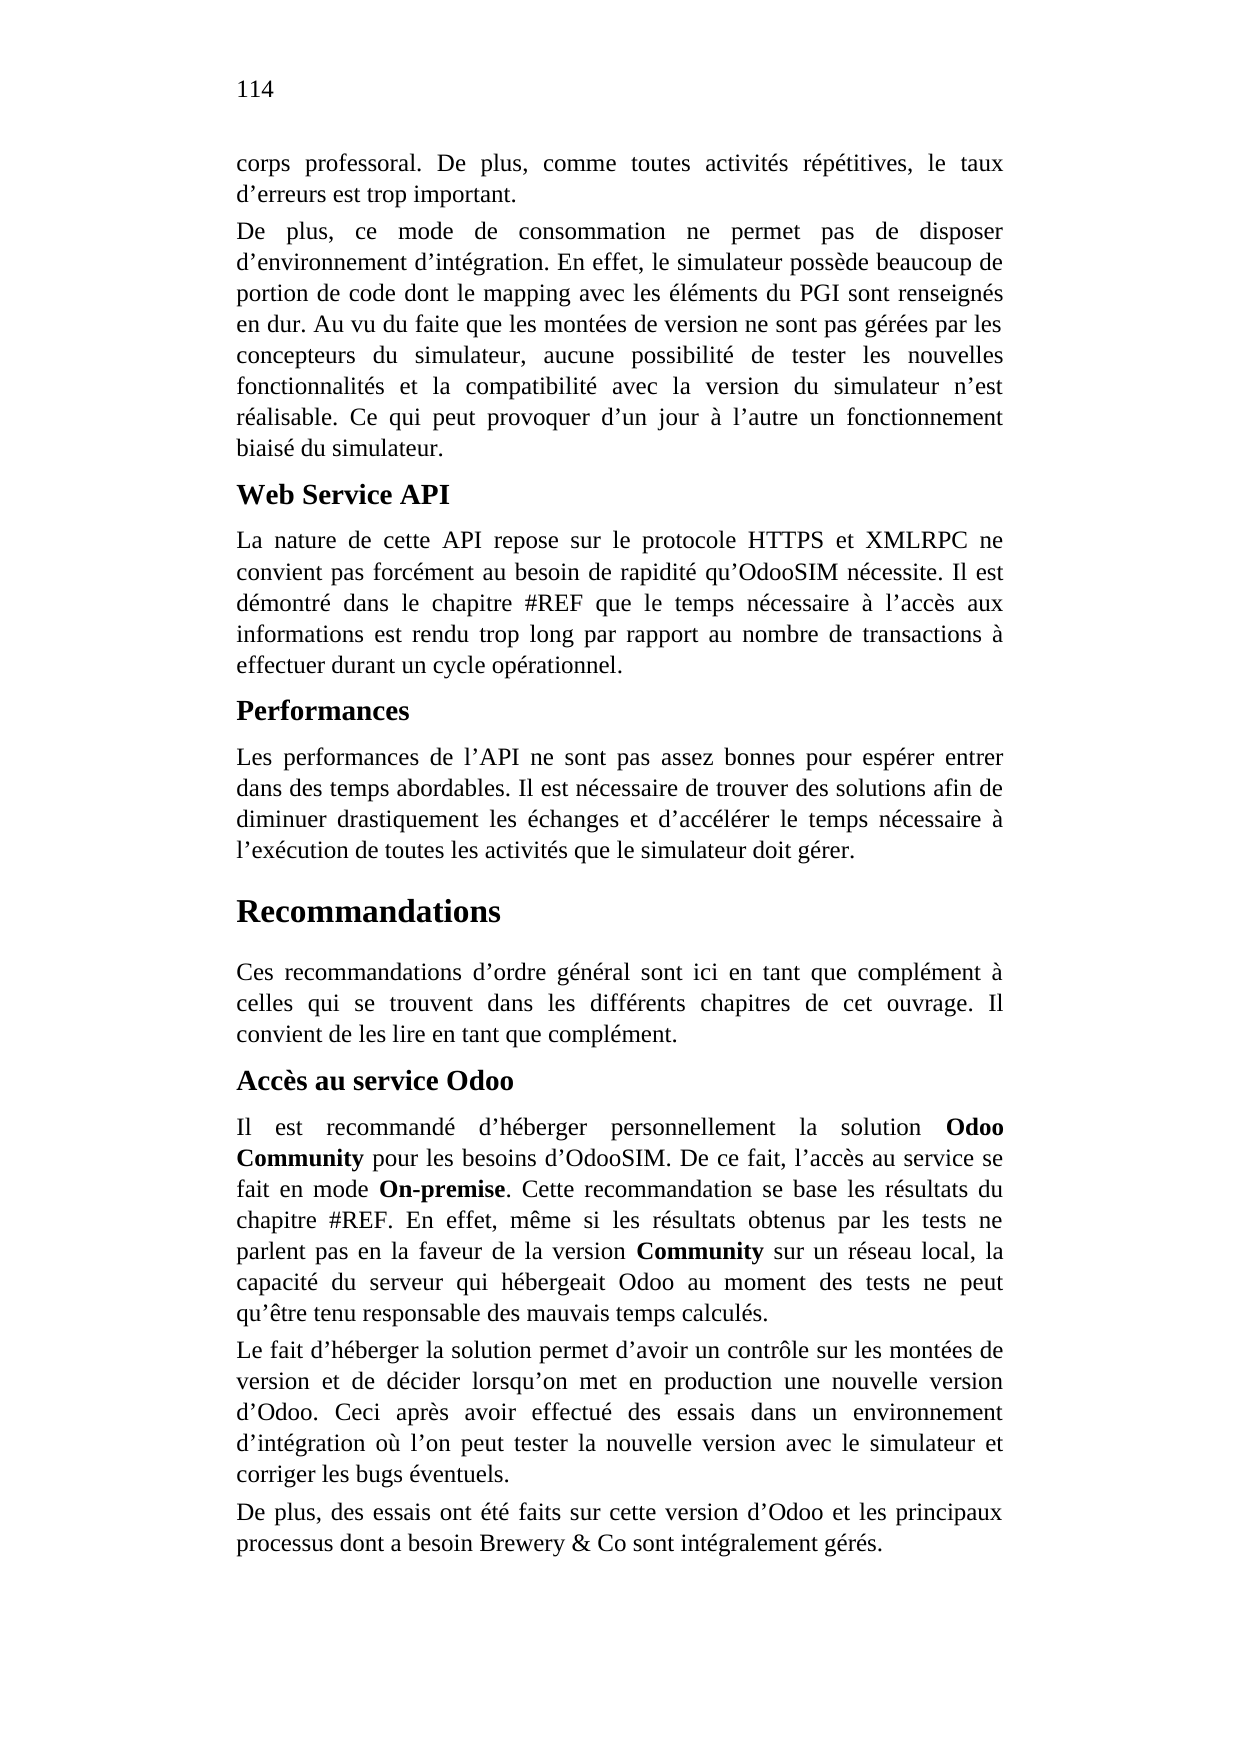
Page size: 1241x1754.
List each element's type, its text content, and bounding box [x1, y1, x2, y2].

text De plus, des essais ont été faits sur cette version d’Odoo et les principaux processus dont a besoin Brewery & Co sont intégralement gérés. [236, 1497, 1004, 1556]
text Le fait d’héberger la solution permet d’avoir un contrôle sur les montées de version et de décider lorsqu’on met en production une nouvelle version d’Odoo. Ceci après avoir effectué des essais dans un environnement d’intégration où l’on peut tester la nouvelle version avec le simulateur et corriger les bugs éventuels. [236, 1335, 1004, 1488]
text Web Service API [236, 477, 1004, 510]
text De plus, ce mode de consommation ne permet pas de disposer d’environnement d’intégration. En effet, le simulateur possède beaucoup de portion de code dont le mapping avec les éléments du PGI sont renseignés en dur. Au vu du faite que les montées de version ne sont pas gérées par les concepteurs du simulateur, aucune possibilité de tester les nouvelles fonctionnalités et la compatibilité avec la version du simulateur n’est réalisable. Ce qui peut provoquer d’un jour à l’autre un fonctionnement biaisé du simulateur. [236, 216, 1004, 462]
text Ces recommandations d’ordre général sont ici en tant que complément à celles qui se trouvent dans les différents chapitres de cet ouvrage. Il convient de les lire en tant que complément. [236, 957, 1004, 1048]
text Accès au service Odoo [236, 1063, 1004, 1097]
text Il est recommandé d’héberger personnellement la solution Odoo Community pour les besoins d’OdooSIM. De ce fait, l’accès au service se fait en mode On-premise. Cette recommandation se base les résultats du chapitre #REF. En effet, même si les résultats obtenus par les tests ne parlent pas en la faveur de la version Community sur un réseau local, la capacité du serveur qui hébergeait Odoo au moment des tests ne peut qu’être tenu responsable des mauvais temps calculés. [236, 1112, 1004, 1327]
text Performances [236, 693, 1004, 727]
text Les performances de l’API ne sont pas assez bonnes pour espérer entrer dans des temps abordables. Il est nécessaire de trouver des solutions afin de diminuer drastiquement les échanges et d’accélérer le temps nécessaire à l’exécution de toutes les activités que le simulateur doit gérer. [236, 742, 1004, 864]
text Recommandations [236, 891, 1004, 929]
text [236, 148, 1004, 207]
text La nature de cette API repose sur le protocole HTTPS et XMLRPC ne convient pas forcément au besoin de rapidité qu’OdooSIM nécessite. Il est démontré dans le chapitre #REF que le temps nécessaire à l’accès aux informations est rendu trop long par rapport au nombre de transactions à effectuer durant un cycle opérationnel. [236, 526, 1004, 678]
